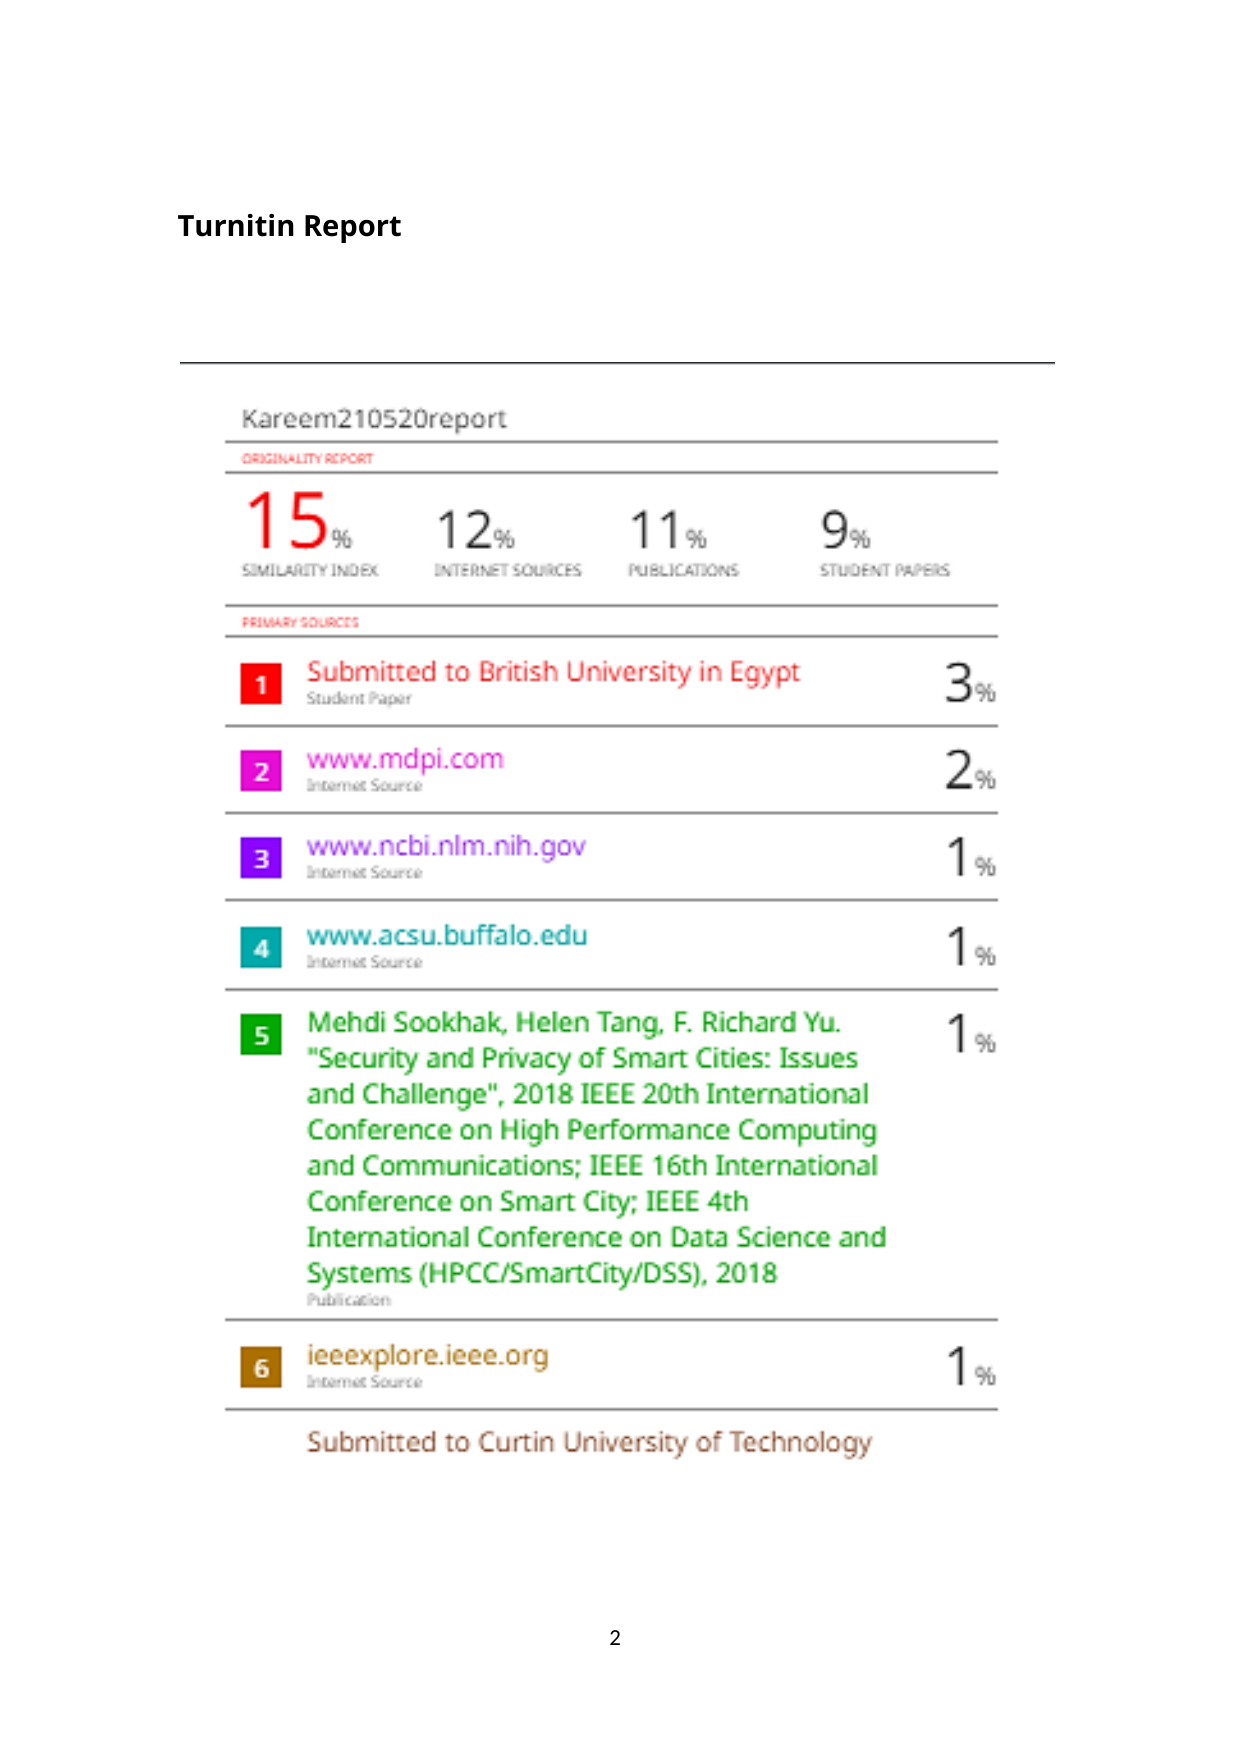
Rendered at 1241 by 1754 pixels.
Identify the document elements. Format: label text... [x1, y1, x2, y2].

subtitle Turnitin Report [177, 205, 1053, 245]
picture [180, 362, 1055, 1501]
